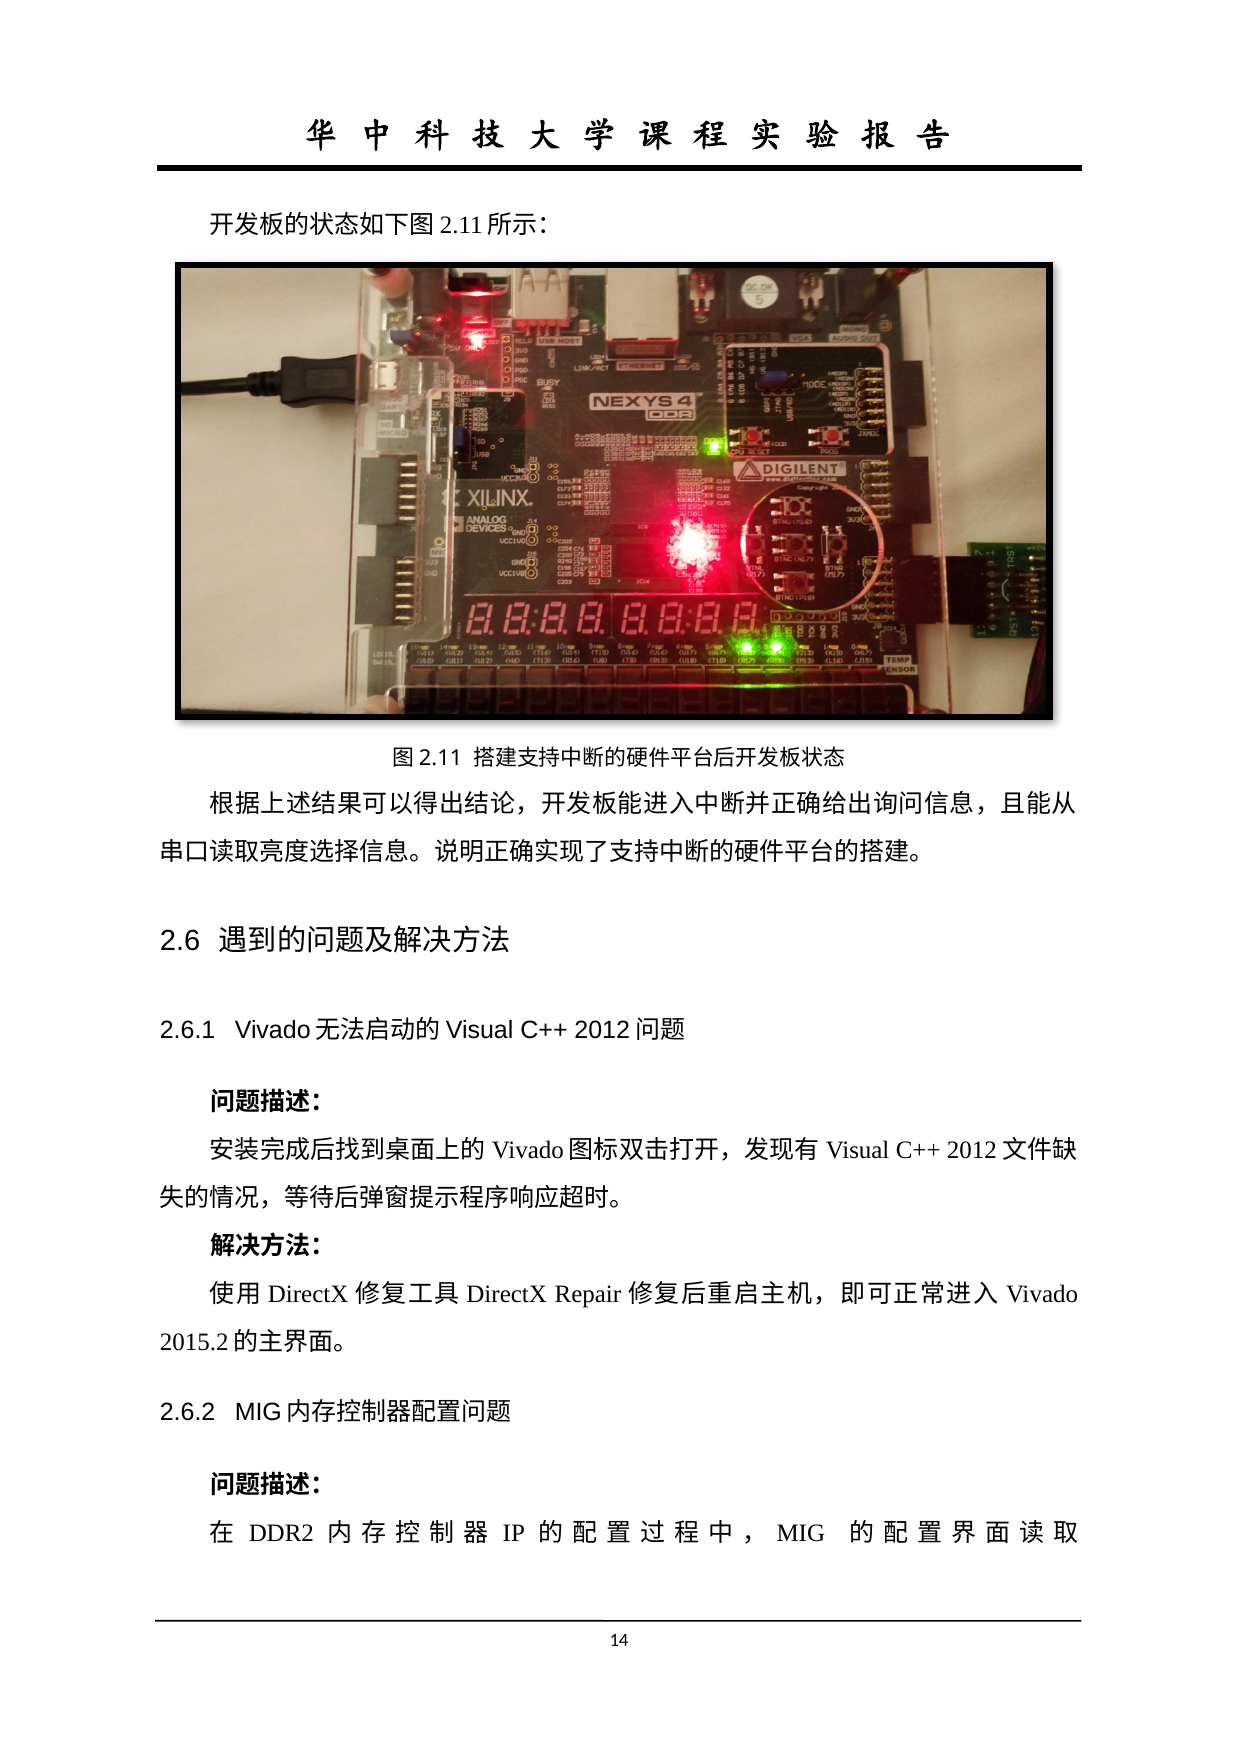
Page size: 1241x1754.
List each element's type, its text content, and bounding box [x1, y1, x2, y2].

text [159, 1506, 1078, 1554]
picture [181, 268, 1046, 714]
text 使用DirectX修复工具DirectX Repair修复后重启主机，即可正常进入Vivado 2015.2的主界面。 [159, 1267, 1078, 1363]
text 安装完成后找到桌面上的Vivado图标双击打开，发现有Visual C++ 2012文件缺失的情况，等待后弹窗提示程序响应超时。 [159, 1124, 1078, 1219]
subtitle 遇到的问题及解决方法 [159, 921, 1053, 957]
subtitle MIG内存控制器配置问题 [159, 1387, 1078, 1435]
text 问题描述： [159, 1458, 1078, 1506]
text 问题描述： [159, 1076, 1078, 1124]
text 解决方法： [159, 1219, 1078, 1267]
subtitle Vivado无法启动的Visual C++ 2012问题 [159, 1004, 1078, 1052]
text 图2.11 搭建支持中断的硬件平台后开发板状态 [159, 743, 1078, 768]
text 开发板的状态如下图2.11所示： [159, 198, 1078, 246]
text 根据上述结果可以得出结论，开发板能进入中断并正确给出询问信息，且能从串口读取亮度选择信息。说明正确实现了支持中断的硬件平台的搭建。 [159, 778, 1078, 873]
